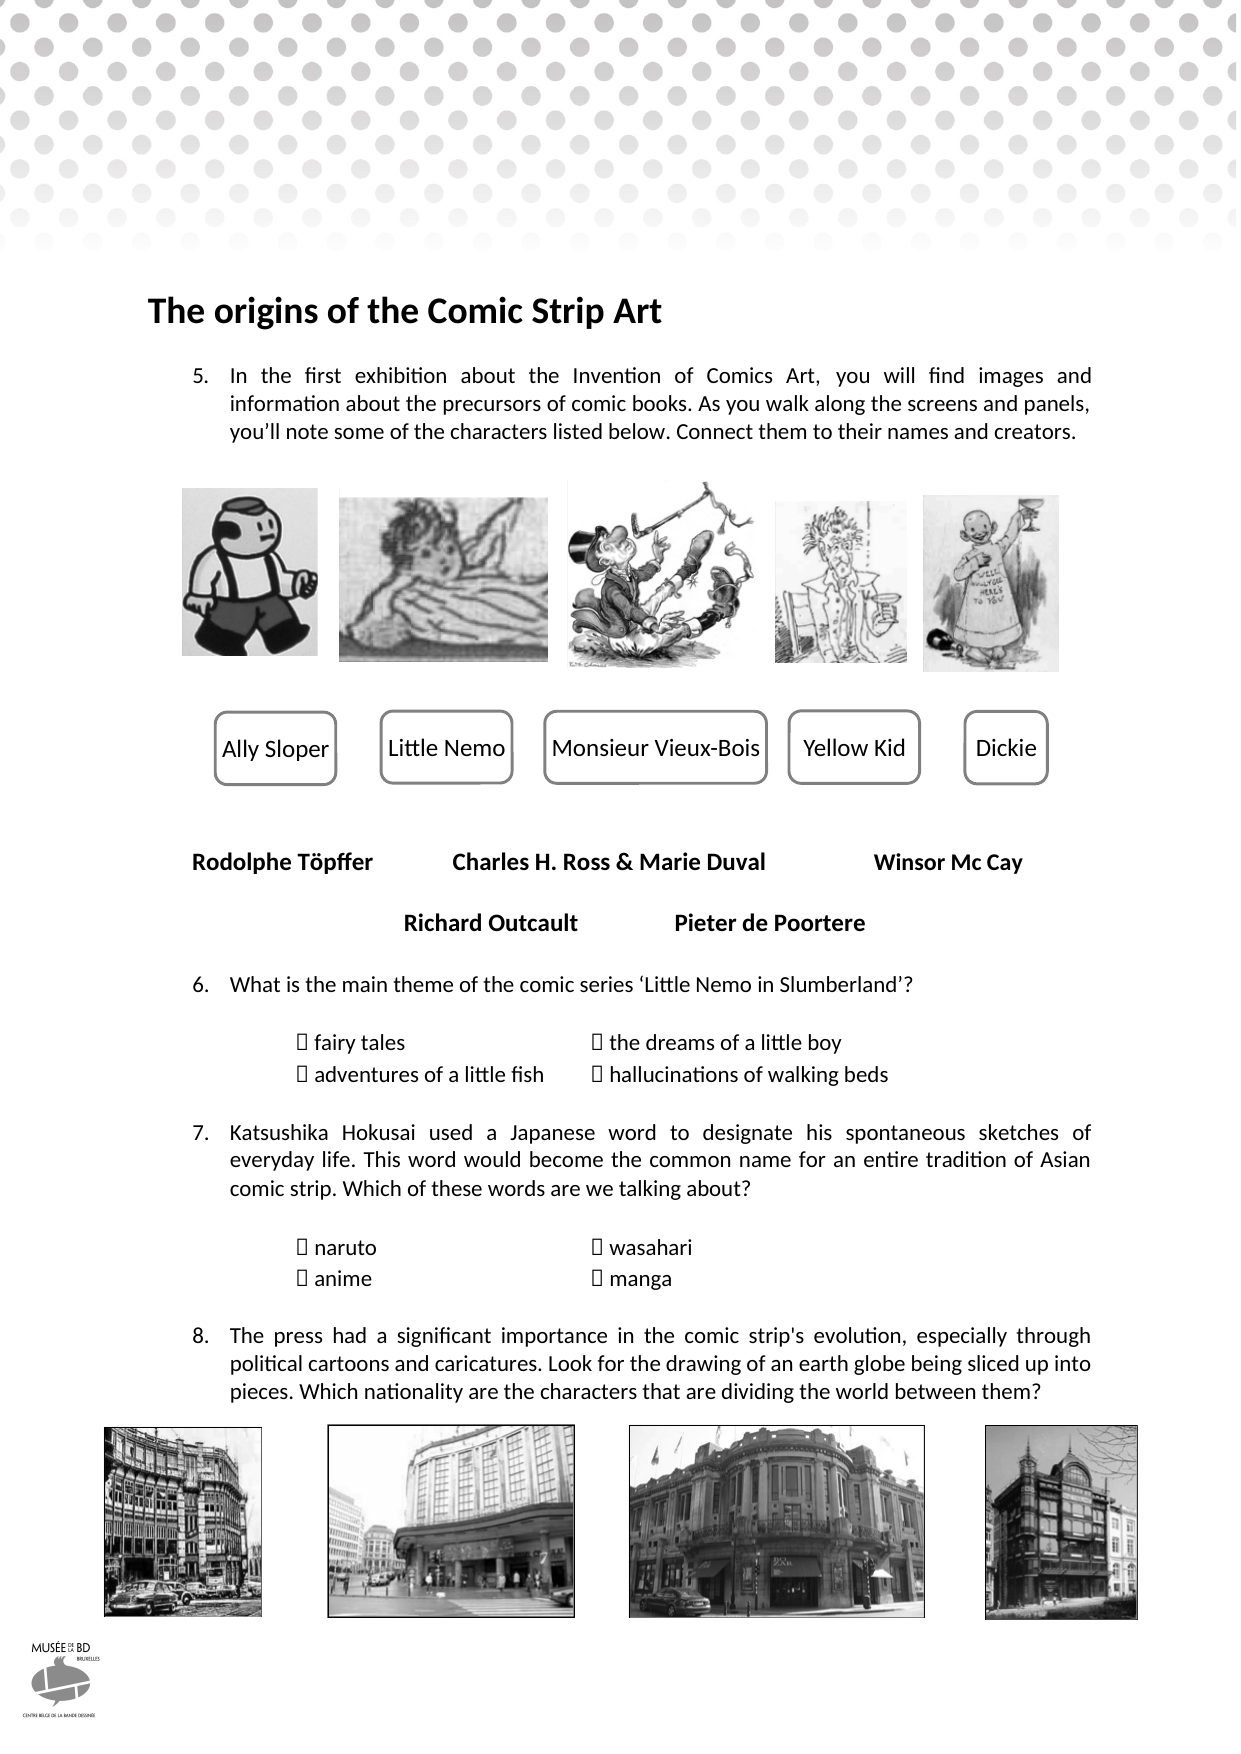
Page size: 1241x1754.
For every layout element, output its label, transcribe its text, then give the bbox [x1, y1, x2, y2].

list The press had a significant importance in the comic strip's evolution, especially through political cartoons and caricatures. Look for the drawing of an earth globe being sliced up into pieces. Which nationality are the characters that are dividing the world between them? [192, 1321, 1092, 1405]
list In the first exhibition about the Invention of Comics Art, you will find images and information about the precursors of comic books. As you walk along the screens and panels, you’ll note some of the characters listed below. Connect them to their names and creators. [192, 361, 1092, 445]
picture [984, 1425, 1138, 1620]
list  anime  manga [229, 1262, 1121, 1293]
list  naruto  wasahari [295, 1230, 1092, 1262]
picture [628, 1424, 925, 1618]
text  fairy tales  the dreams of a little boy [221, 1026, 1092, 1058]
picture [0, 0, 1237, 256]
picture [103, 1426, 262, 1617]
text  adventures of a little fish  hallucinations of walking beds [185, 1058, 1092, 1089]
list Katsushika Hokusai used a Japanese word to designate his spontaneous sketches of everyday life. This word would become the common name for an entire tradition of Asian comic strip. Which of these words are we talking about? [192, 1118, 1092, 1202]
picture [326, 1424, 575, 1618]
list What is the main theme of the comic series ‘Little Nemo in Slumberland’? [192, 970, 1092, 998]
text The origins of the Comic Strip Art [148, 287, 1092, 333]
picture [9, 1631, 110, 1724]
